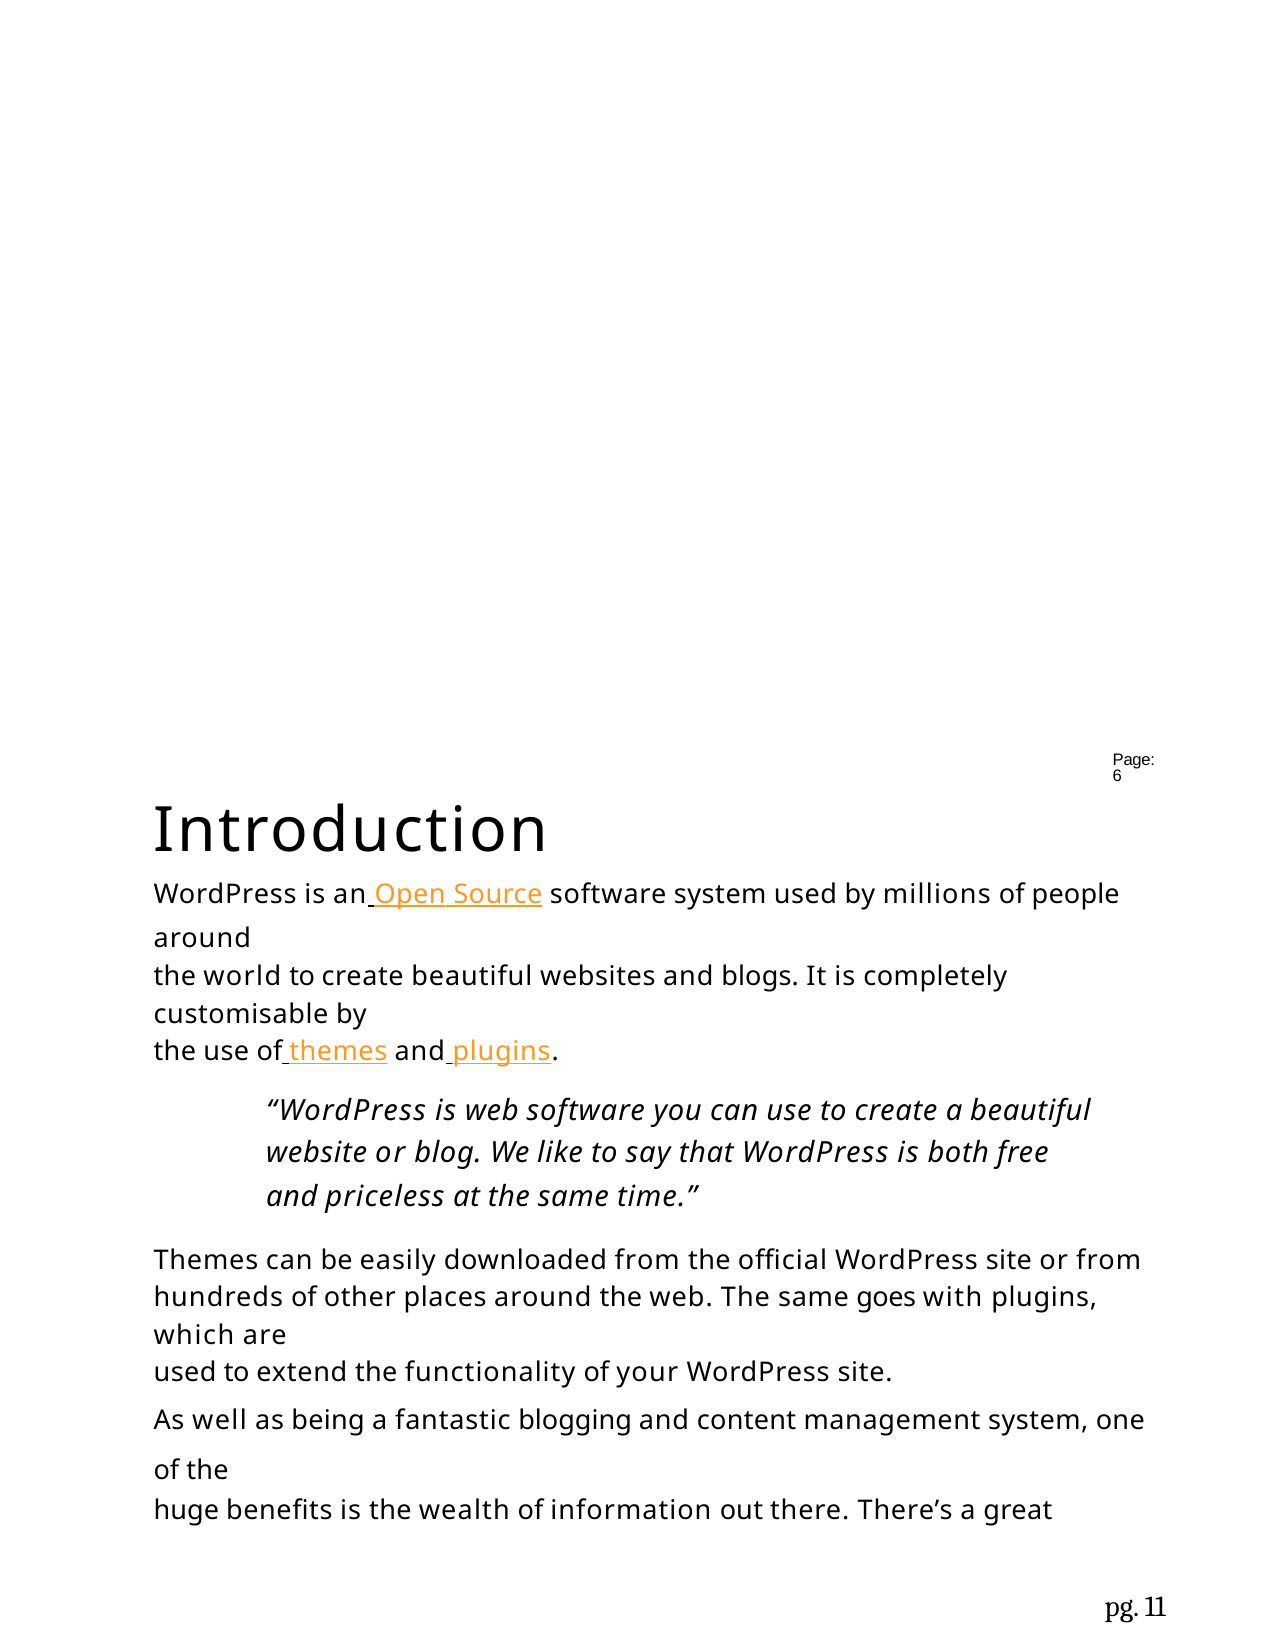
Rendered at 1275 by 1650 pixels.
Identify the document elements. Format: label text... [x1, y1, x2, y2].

text As well as being a fantastic blogging and content management system, one of the [153, 1389, 1166, 1489]
text hundreds of other places around the web. The same goes with plugins, which are [153, 1277, 1166, 1352]
text Introduction [153, 785, 1166, 868]
text the world to create beautiful websites and blogs. It is completely customisable by [153, 956, 1166, 1031]
text Themes can be easily downloaded from the official WordPress site or from [153, 1240, 1166, 1277]
text used to extend the functionality of your WordPress site. [153, 1352, 1166, 1389]
text WordPress is an Open Source software system used by millions of people around [153, 868, 1166, 956]
text website or blog. We like to say that WordPress is both free [153, 1127, 1166, 1171]
text and priceless at the same time.” [153, 1171, 1166, 1215]
text “WordPress is web software you can use to create a beautiful [153, 1093, 1166, 1127]
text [153, 1489, 1166, 1527]
text the use of themes and plugins. [153, 1031, 1166, 1068]
text Page: 6 [1112, 752, 1166, 785]
